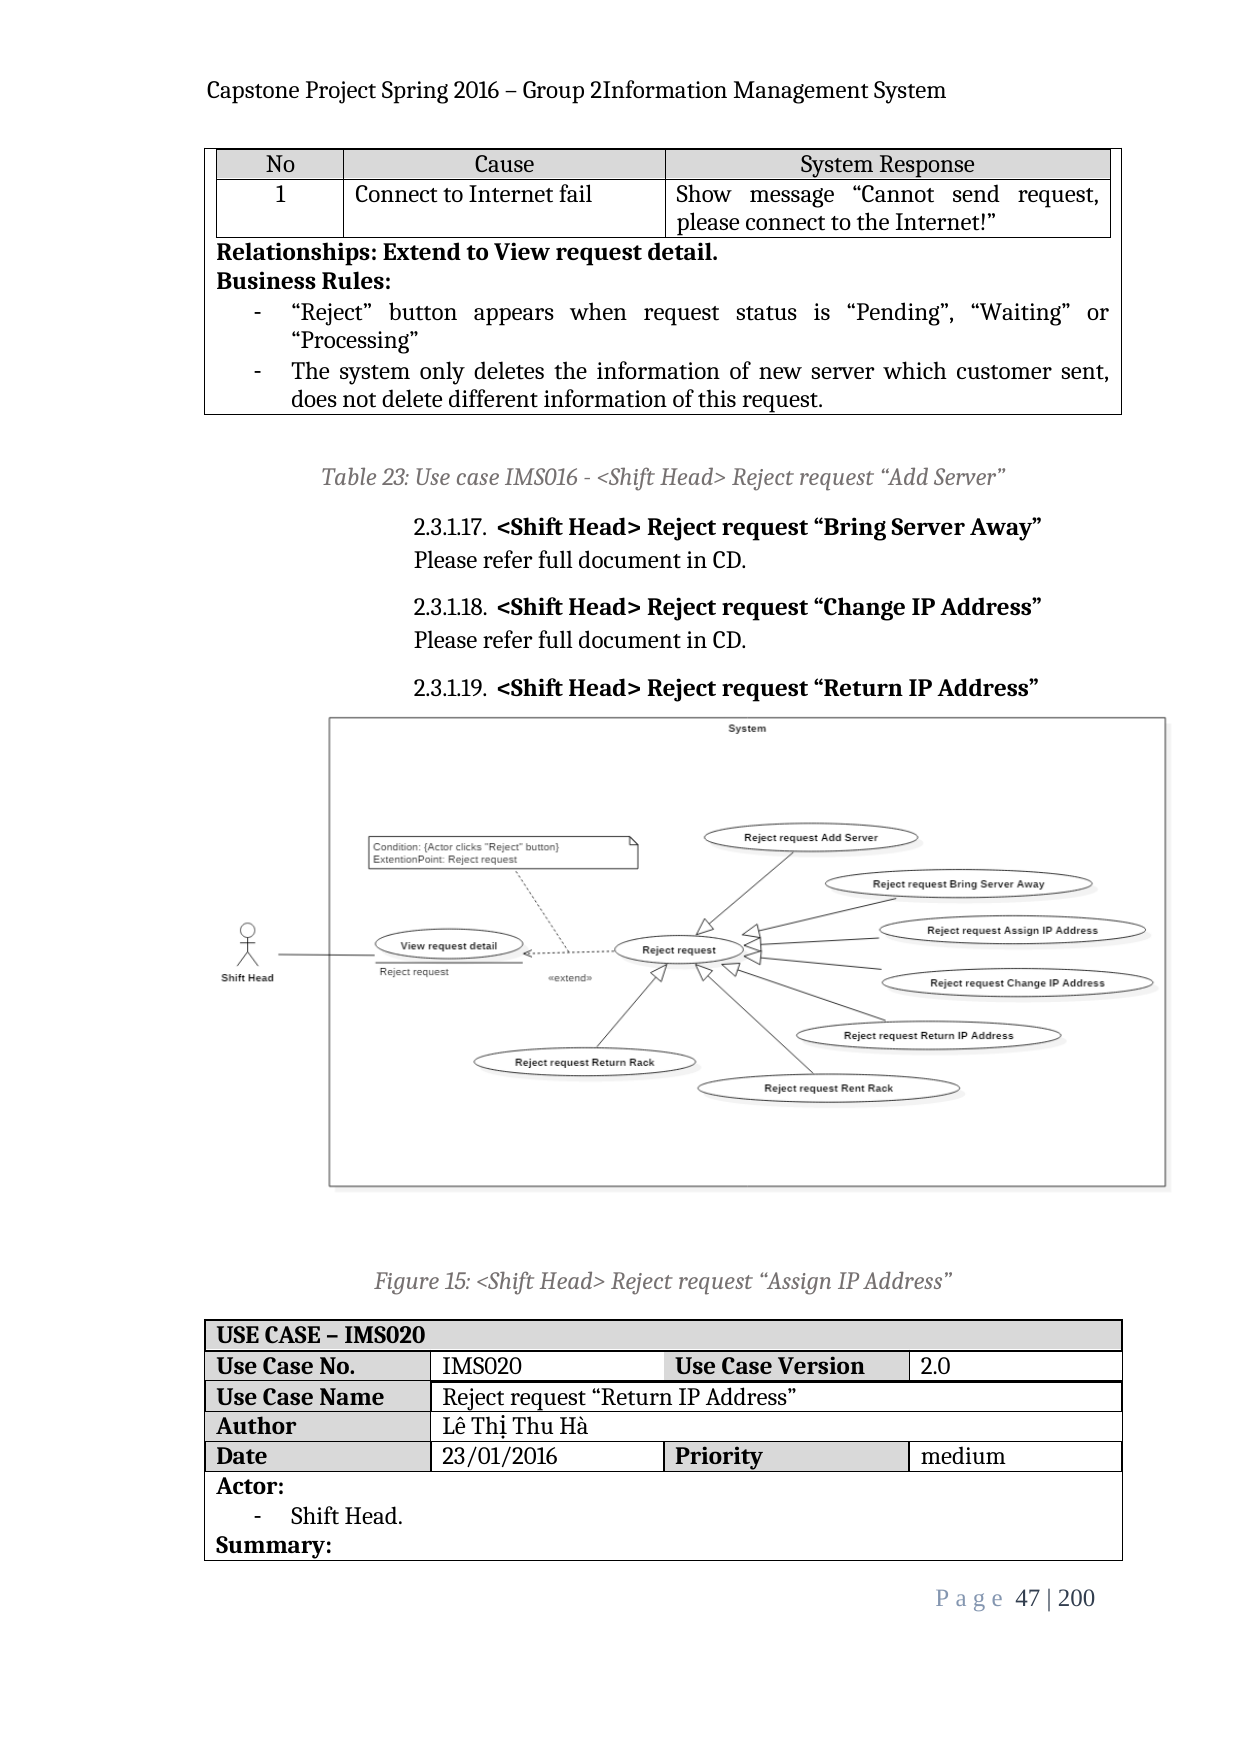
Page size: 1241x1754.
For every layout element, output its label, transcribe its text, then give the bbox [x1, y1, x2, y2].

table_cell Priority [665, 1442, 908, 1471]
table_cell Use Case Version [664, 1352, 909, 1380]
table_cell Reject request “Return IP Address” [432, 1383, 1121, 1411]
subtitle <Shift Head> Reject request “Return IP Address” [413, 674, 1122, 703]
table_cell Date [206, 1442, 430, 1471]
subtitle <Shift Head> Reject request “Bring Server Away” [413, 512, 1122, 541]
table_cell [205, 1472, 1122, 1560]
table_cell 23/01/2016 [432, 1442, 663, 1471]
table_cell Author [205, 1412, 430, 1441]
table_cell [205, 149, 1121, 414]
table_cell IMS020 [431, 1352, 663, 1380]
subtitle <Shift Head> Reject request “Change IP Address” [413, 593, 1122, 622]
table_cell Use Case No. [205, 1352, 430, 1380]
table_cell 2.0 [910, 1352, 1122, 1380]
text Table 23: Use case IMS016 - <Shift Head> Reject request “Add Server” [207, 463, 1122, 492]
table_cell medium [910, 1442, 1121, 1471]
table_header USE CASE – IMS020 [206, 1321, 1121, 1349]
text Please refer full document in CD. [413, 546, 1122, 574]
table_cell Lê Thị Thu Hà [431, 1412, 1122, 1441]
table_cell Use Case Name [206, 1381, 430, 1411]
text Figure 15: <Shift Head> Reject request “Assign IP Address” [207, 1267, 1122, 1296]
picture [206, 707, 1182, 1201]
text Please refer full document in CD. [413, 626, 1122, 655]
